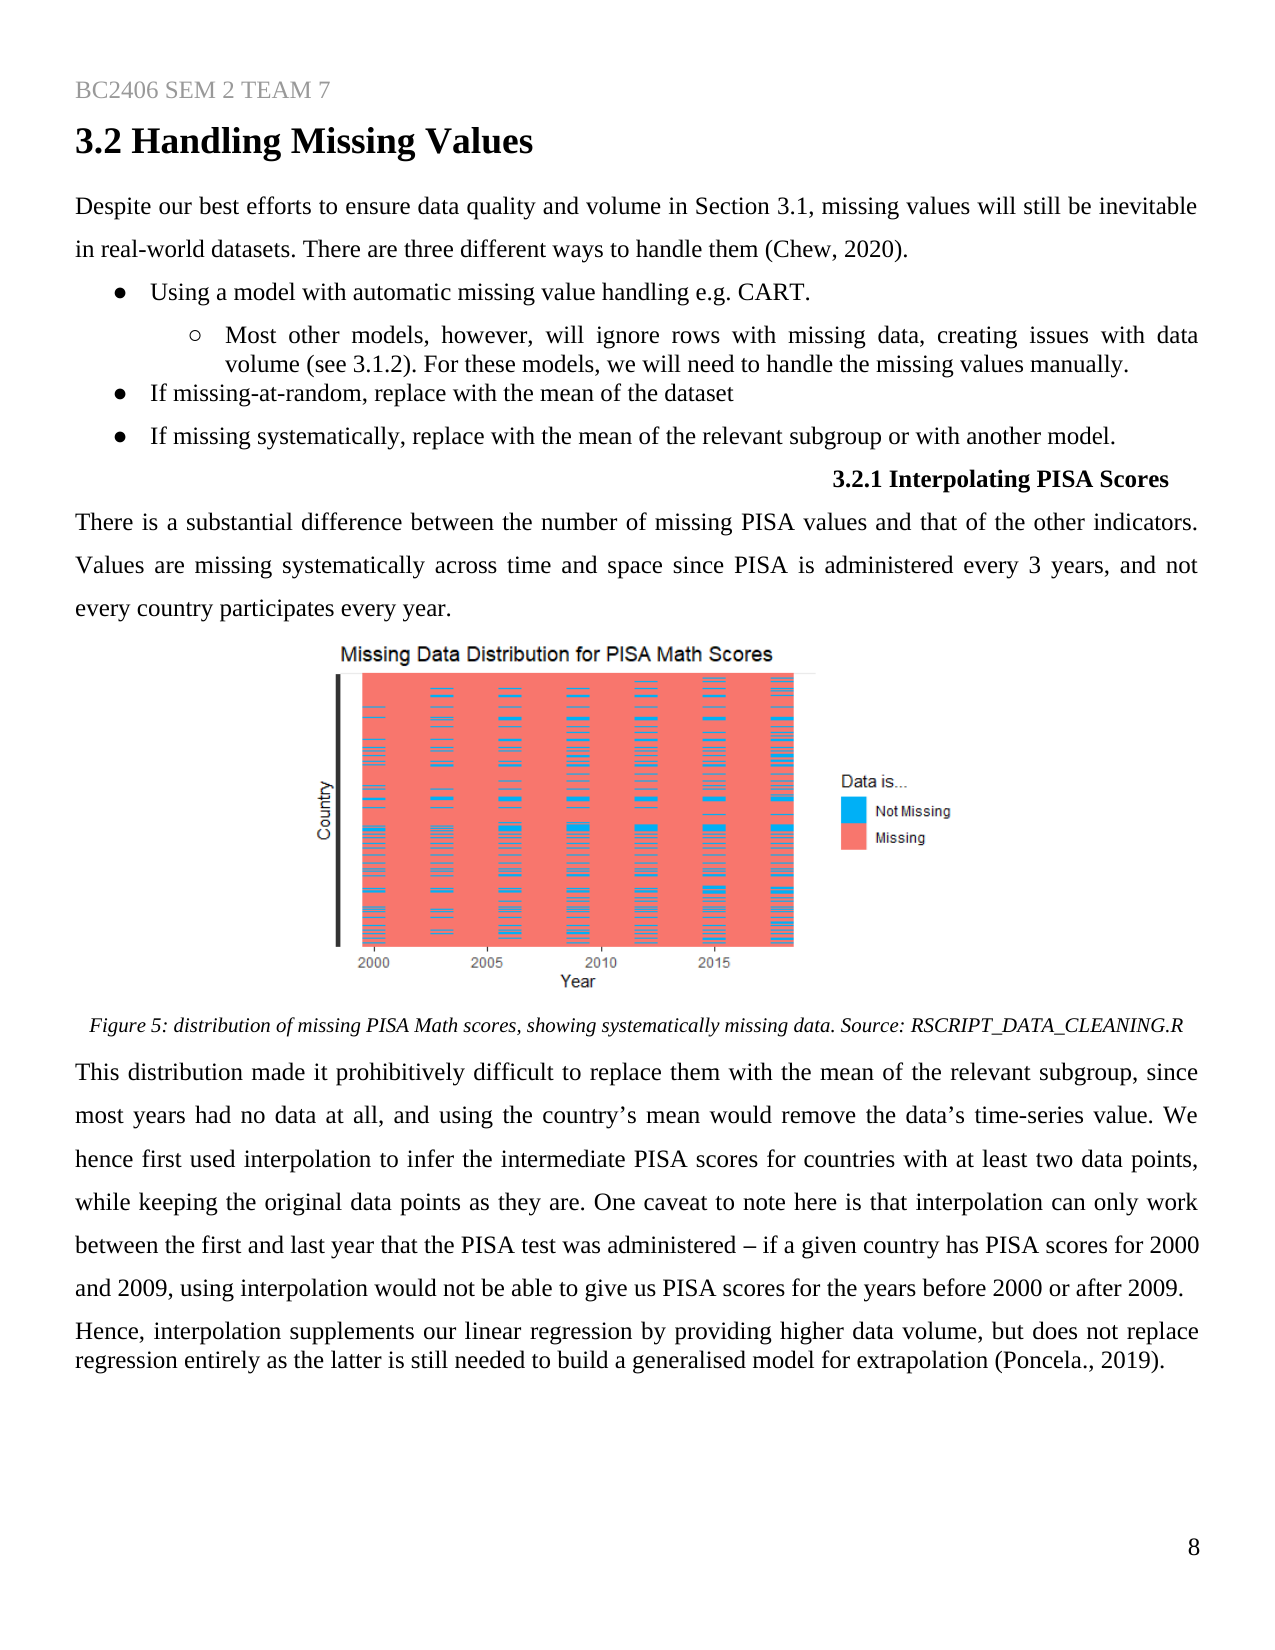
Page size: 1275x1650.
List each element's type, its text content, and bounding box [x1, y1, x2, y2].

list Most other models, however, will ignore rows with missing data, creating issues with data volume (see 3.1.2). For these models, we will need to handle the missing values manually. [187, 320, 1200, 378]
picture [307, 636, 968, 999]
list If missing-at-random, replace with the mean of the dataset [112, 378, 1200, 407]
text Figure 5: distribution of missing PISA Math scores, showing systematically missing data. Source: RSCRIPT_DATA_CLEANING.R [75, 1012, 1200, 1037]
text This distribution made it prohibitively difficult to replace them with the mean of the relevant subgroup, since most years had no data at all, and using the country’s mean would remove the data’s time-series value. We hence first used interpolation to infer the intermediate PISA scores for countries with at least two data points, while keeping the original data points as they are. One caveat to note here is that interpolation can only work between the first and last year that the PISA test was administered – if a given country has PISA scores for 2000 and 2009, using interpolation would not be able to give us PISA scores for the years before 2000 or after 2009. [75, 1057, 1200, 1302]
list Using a model with automatic missing value handling e.g. CART. [112, 277, 1200, 306]
subtitle 3.2.1 Interpolating PISA Scores [75, 464, 1169, 493]
text There is a substantial difference between the number of missing PISA values and that of the other indicators. Values are missing systematically across time and space since PISA is administered every 3 years, and not every country participates every year. [75, 507, 1200, 622]
subtitle 3.2 Handling Missing Values [75, 118, 1200, 161]
list If missing systematically, replace with the mean of the relevant subgroup or with another model. [112, 421, 1200, 450]
text Hence, interpolation supplements our linear regression by providing higher data volume, but does not replace regression entirely as the latter is still needed to build a generalised model for extrapolation (Poncela., 2019). [75, 1316, 1200, 1374]
text Despite our best efforts to ensure data quality and volume in Section 3.1, missing values will still be inevitable in real-world datasets. There are three different ways to handle them (Chew, 2020). [75, 191, 1200, 263]
